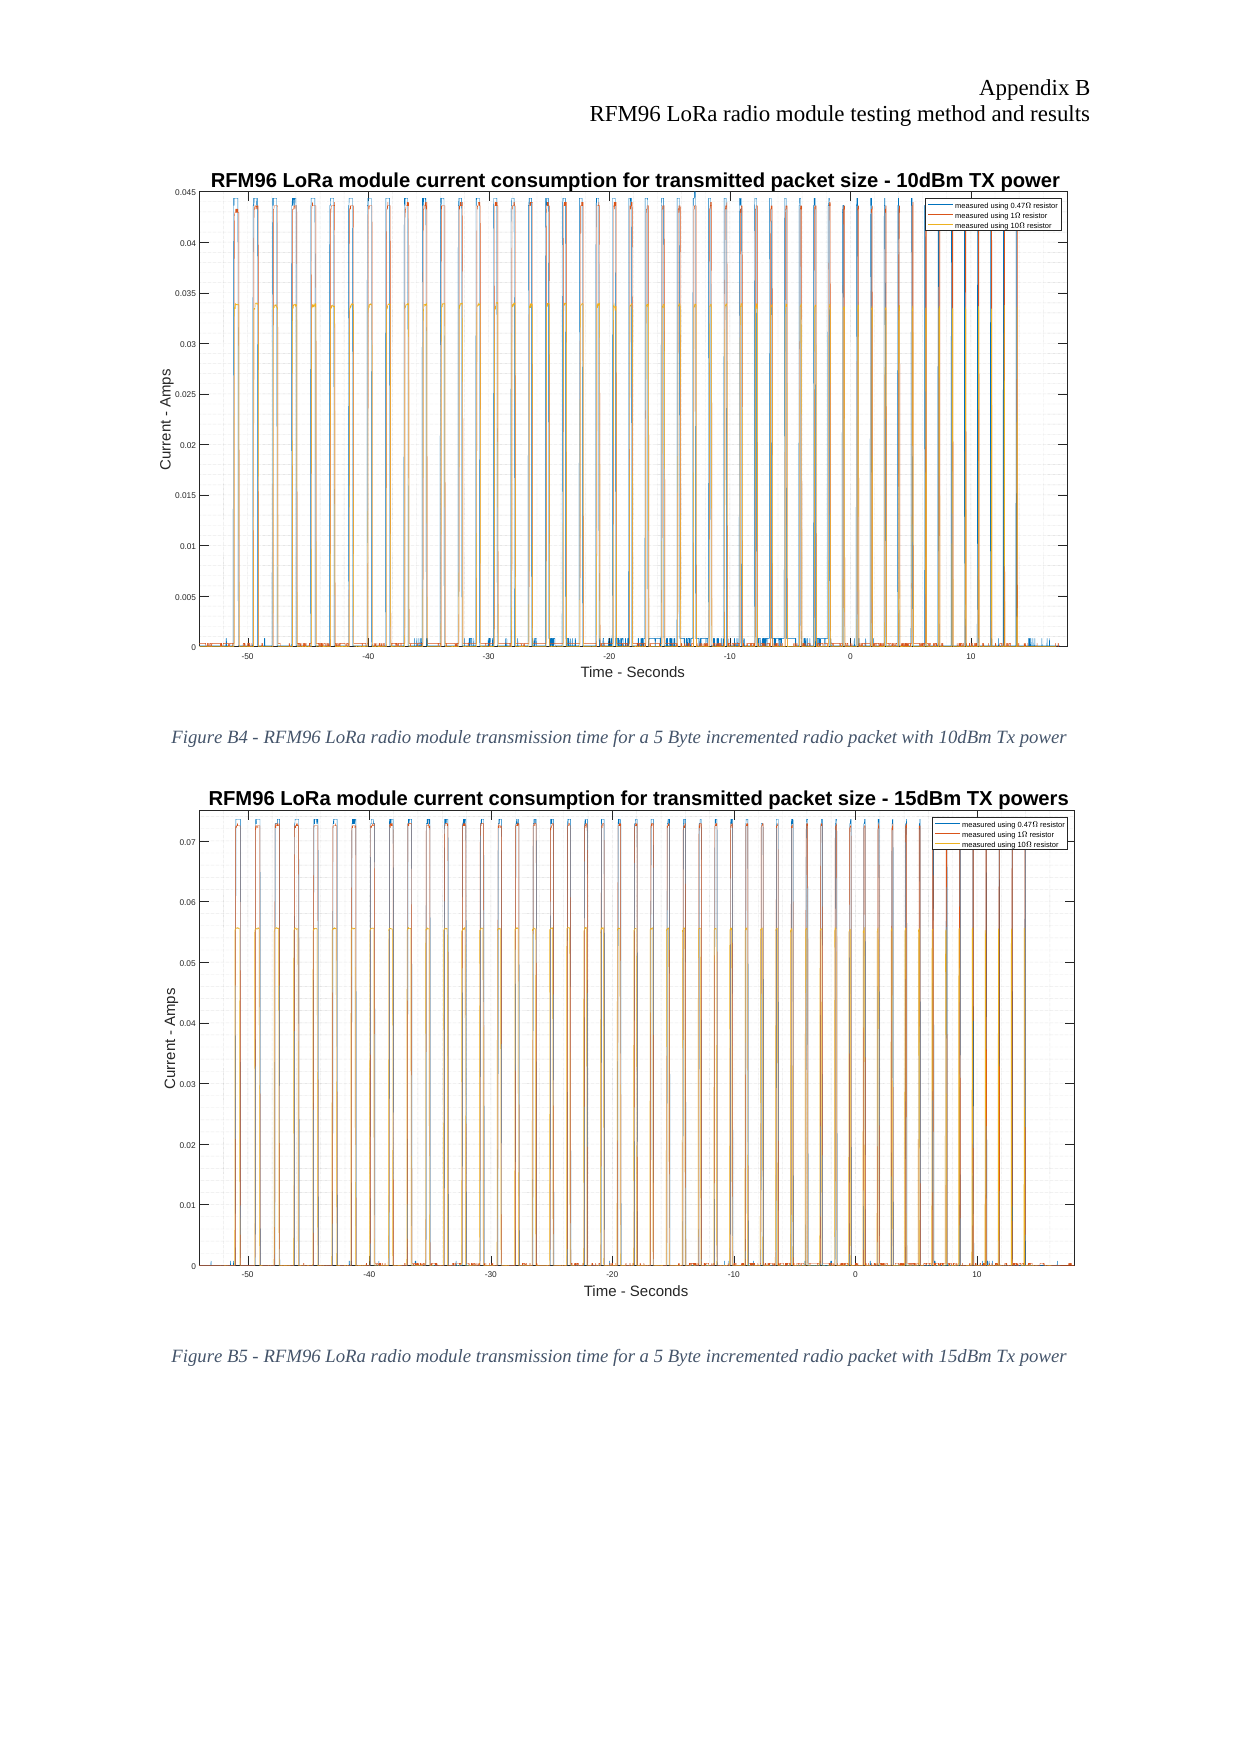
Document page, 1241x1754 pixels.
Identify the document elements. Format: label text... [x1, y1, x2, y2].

text Figure B4 - RFM96 LoRa radio module transmission time for a 5 Byte incremented radio packet with 10dBm Tx power [150, 726, 1090, 748]
text Figure B5 - RFM96 LoRa radio module transmission time for a 5 Byte incremented radio packet with 15dBm Tx power [150, 1345, 1090, 1367]
